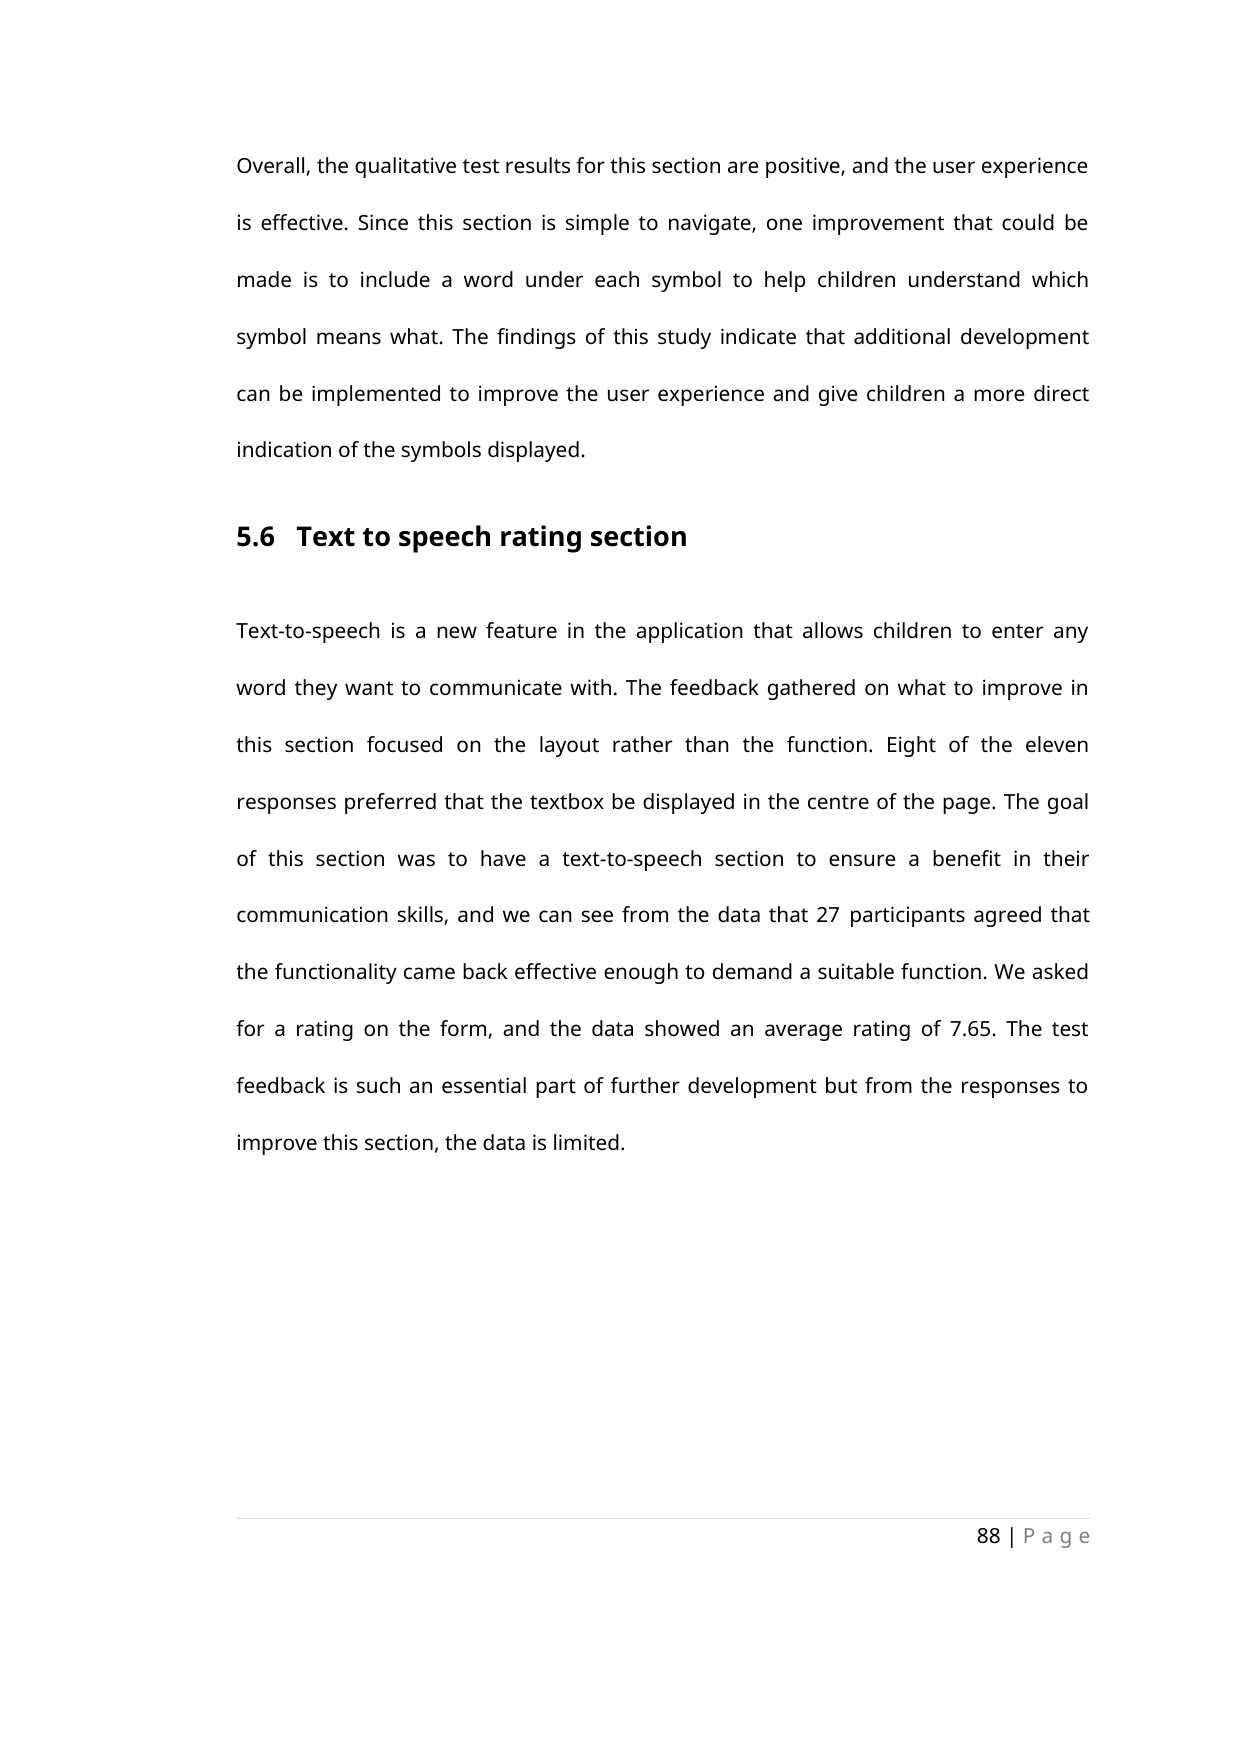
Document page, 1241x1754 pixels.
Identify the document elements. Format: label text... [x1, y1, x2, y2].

text Overall, the qualitative test results for this section are positive, and the user experience is effective. Since this section is simple to navigate, one improvement that could be made is to include a word under each symbol to help children understand which symbol means what. The findings of this study indicate that additional development can be implemented to improve the user experience and give children a more direct indication of the symbols displayed. [236, 151, 1090, 464]
subtitle Text to speech rating section [236, 517, 1090, 554]
text Text-to-speech is a new feature in the application that allows children to enter any word they want to communicate with. The feedback gathered on what to improve in this section focused on the layout rather than the function. Eight of the eleven responses preferred that the textbox be displayed in the centre of the page. The goal of this section was to have a text-to-speech section to ensure a benefit in their communication skills, and we can see from the data that 27 participants agreed that the functionality came back effective enough to demand a suitable function. We asked for a rating on the form, and the data showed an average rating of 7.65. The test feedback is such an essential part of further development but from the responses to improve this section, the data is limited. [236, 616, 1090, 1157]
